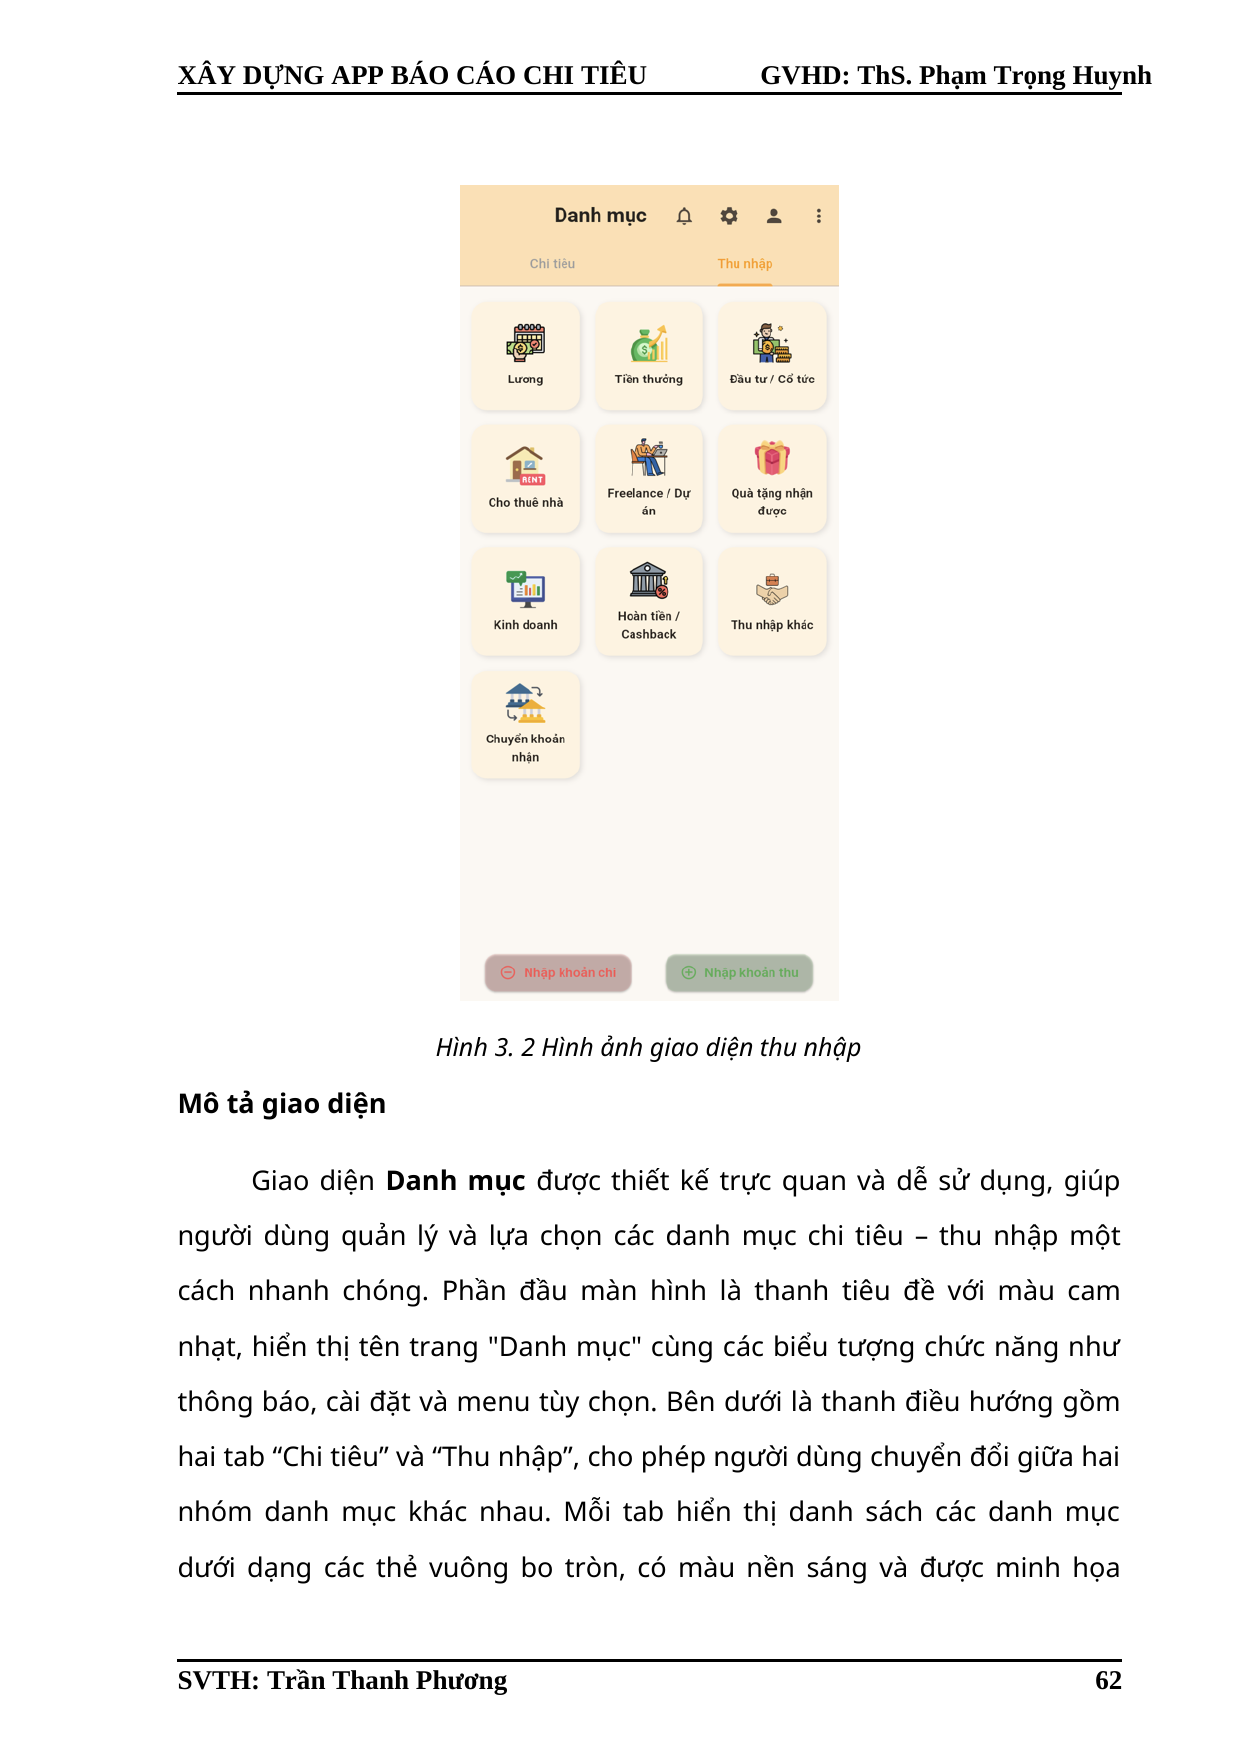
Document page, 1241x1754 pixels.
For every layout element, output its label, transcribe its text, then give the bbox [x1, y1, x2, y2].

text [177, 1161, 1122, 1585]
picture [460, 185, 839, 1001]
text Mô tả giao diện [177, 1085, 1122, 1122]
text Hình 3. 2 Hình ảnh giao diện thu nhập [177, 1030, 1122, 1064]
